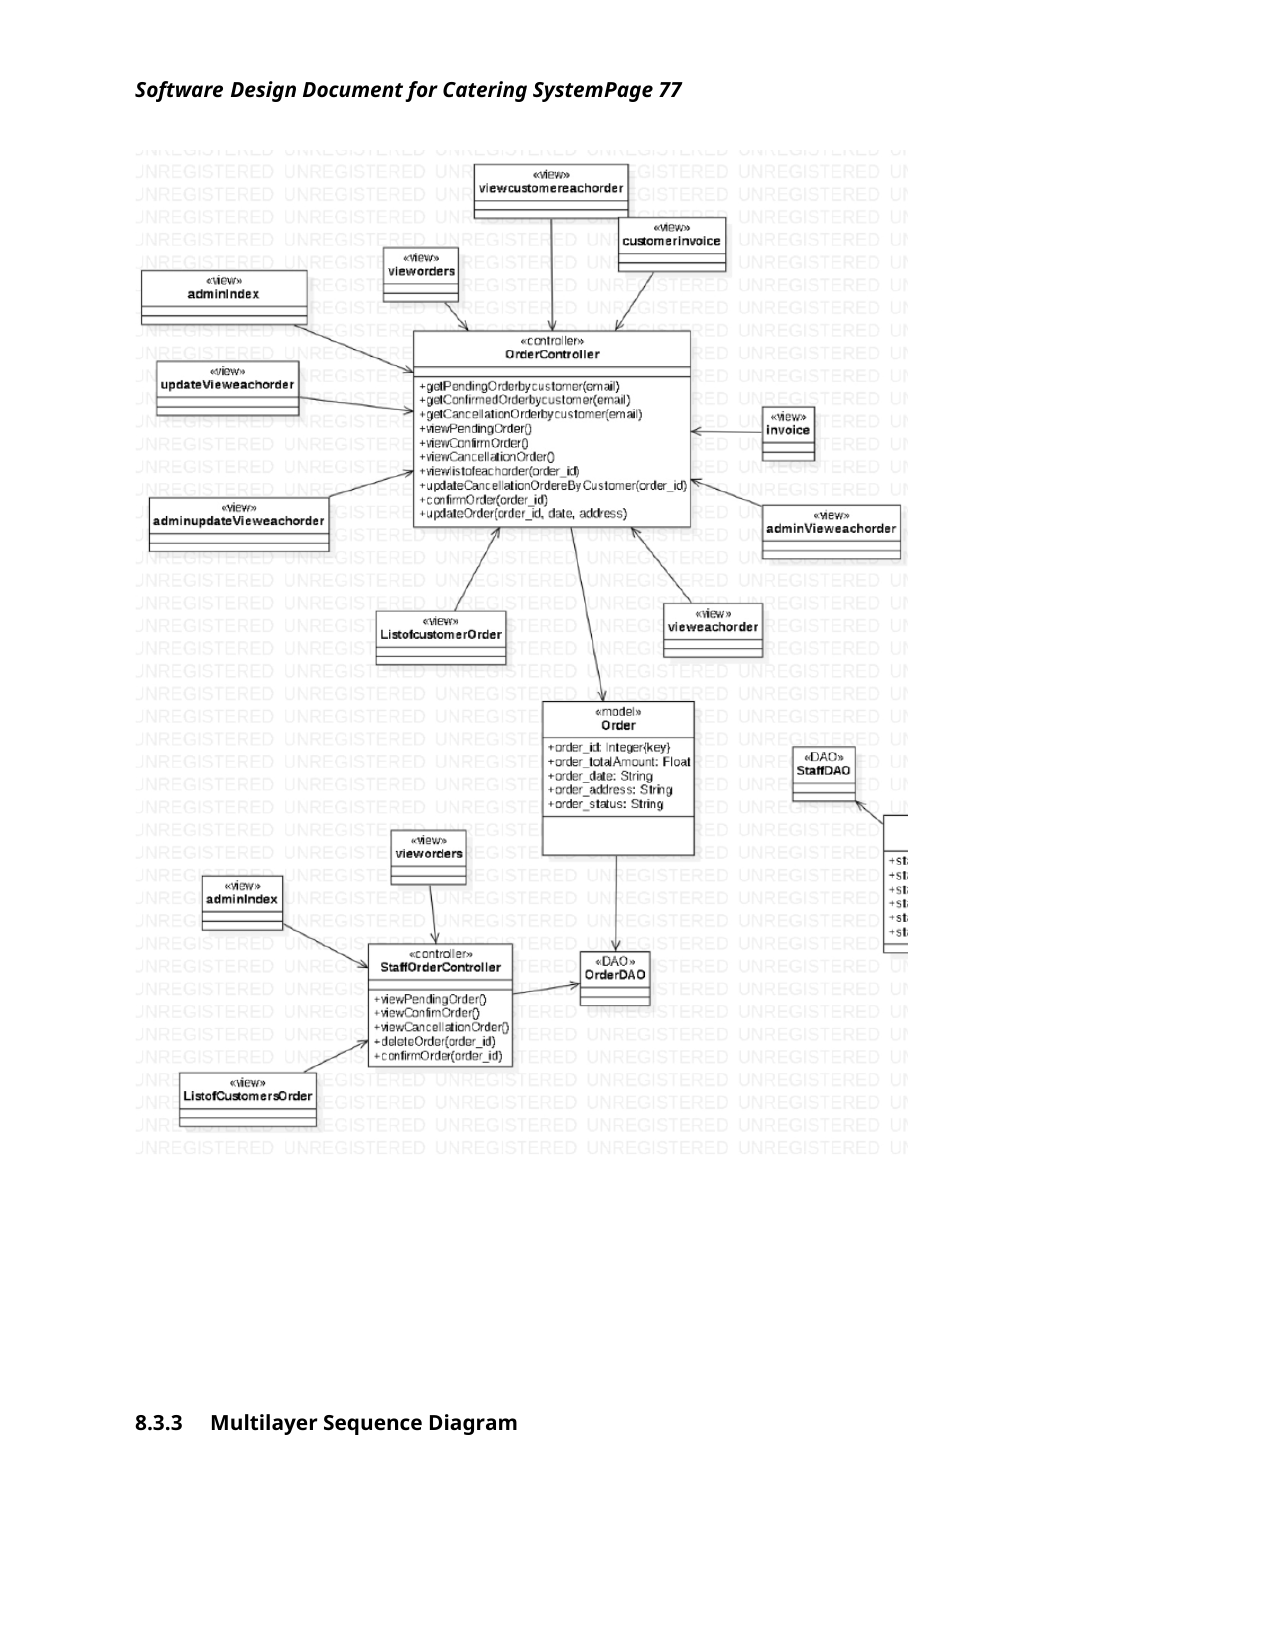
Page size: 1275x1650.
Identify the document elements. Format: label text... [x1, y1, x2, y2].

subtitle Multilayer Sequence Diagram [135, 1408, 1140, 1436]
picture [136, 151, 908, 1154]
